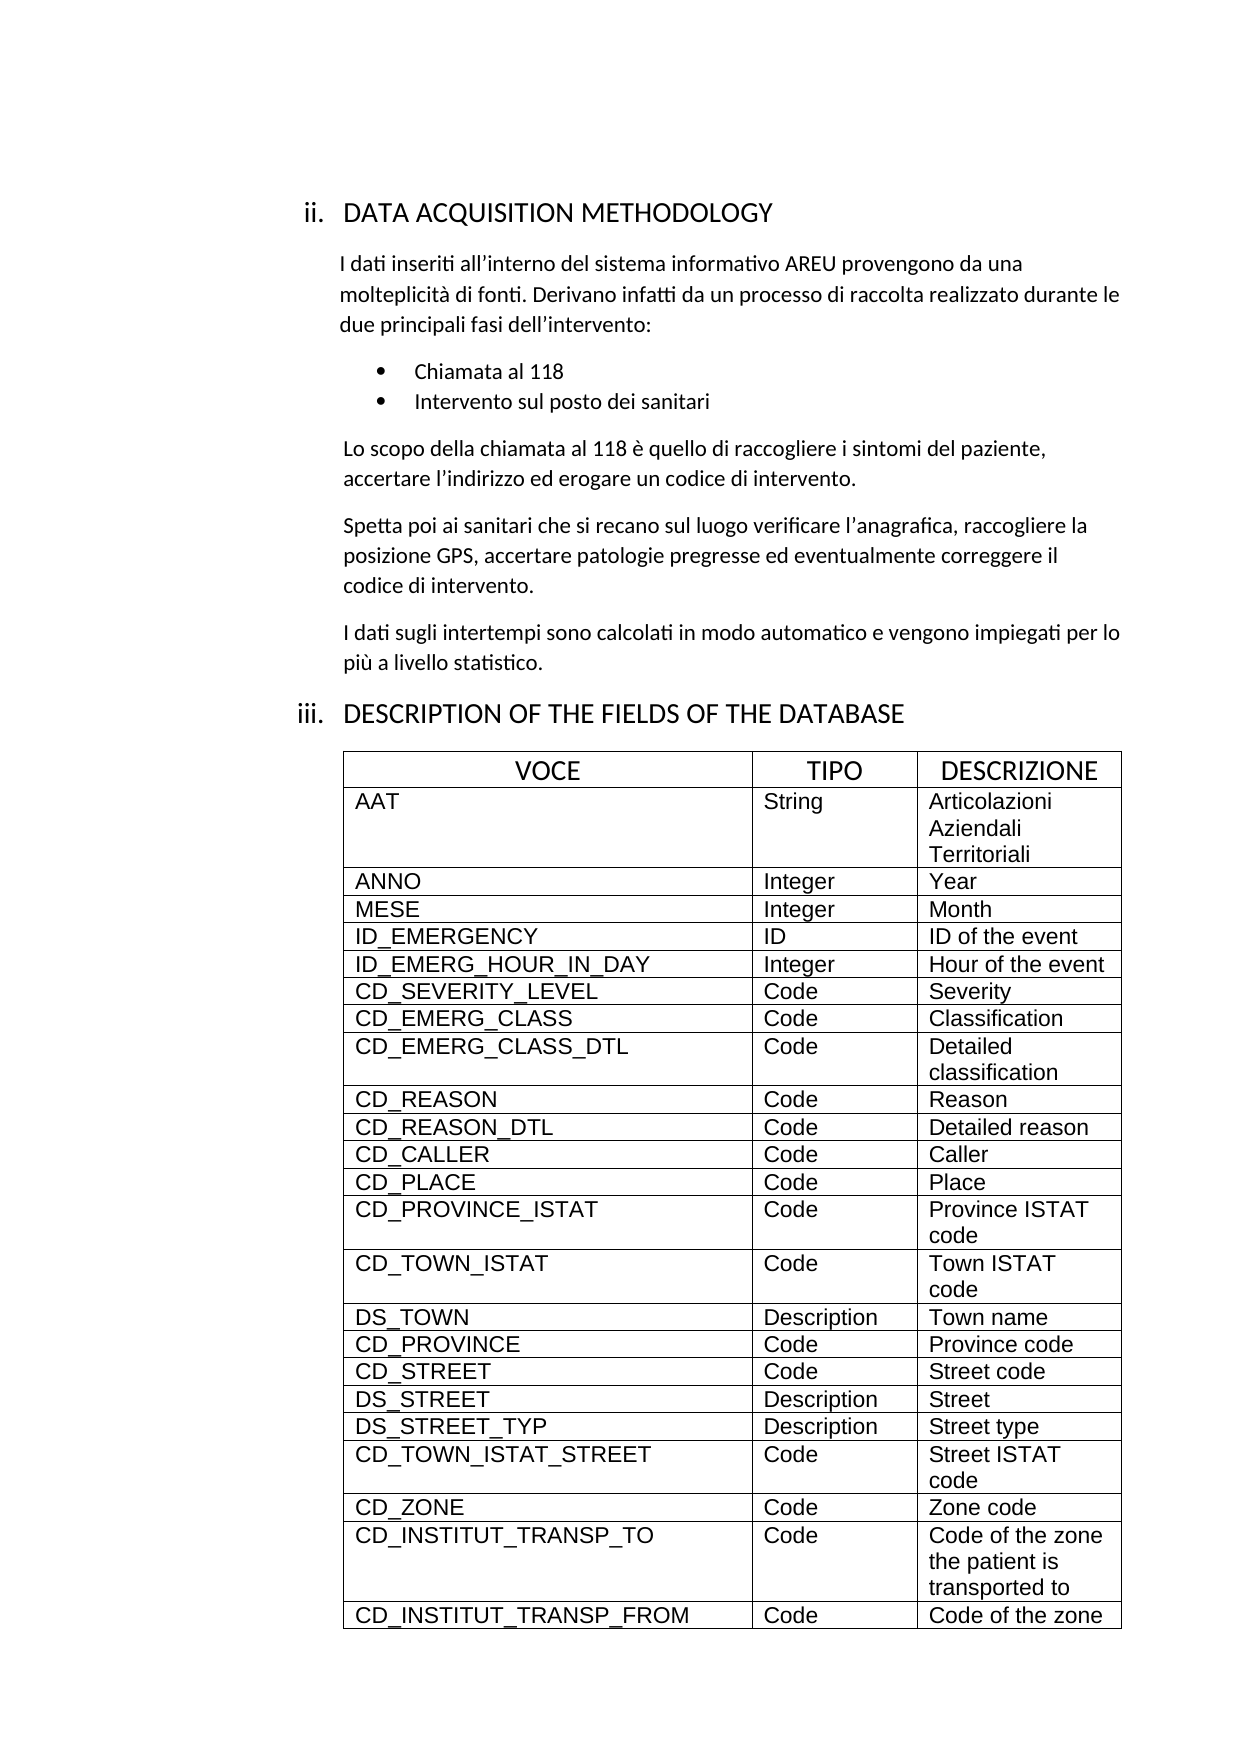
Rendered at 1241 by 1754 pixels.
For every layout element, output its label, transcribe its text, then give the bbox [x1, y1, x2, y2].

table_cell DS_TOWN [344, 1304, 752, 1330]
table_cell CD_INSTITUT_TRANSP_TO [344, 1522, 752, 1601]
table_cell Month [918, 896, 1121, 922]
table_cell DS_STREET [344, 1386, 752, 1412]
table_cell Classification [918, 1005, 1121, 1032]
list Intervento sul posto dei sanitari [377, 387, 1122, 415]
table_cell ANNO [344, 868, 752, 895]
table_cell Code of the zone the patient is transported to [918, 1522, 1121, 1601]
table_cell Severity [918, 978, 1121, 1004]
text Spetta poi ai sanitari che si recano sul luogo verificare l’anagrafica, raccogliere la posizione GPS, accertare patologie pregresse ed eventualmente correggere il codice di intervento. [343, 511, 1122, 599]
table_cell DS_STREET_TYP [344, 1413, 752, 1439]
text Lo scopo della chiamata al 118 è quello di raccogliere i sintomi del paziente, accertare l’indirizzo ed erogare un codice di intervento. [343, 434, 1122, 492]
table_cell Description [753, 1413, 917, 1439]
table_cell Reason [918, 1086, 1121, 1113]
table_cell CD_EMERG_CLASS [344, 1005, 752, 1032]
table_cell AAT [344, 788, 752, 867]
table_cell Integer [753, 868, 917, 895]
table_cell Detailed classification [918, 1033, 1121, 1085]
table_cell Hour of the event [918, 951, 1121, 977]
list Chiamata al 118 [377, 357, 1122, 385]
table_cell Place [918, 1169, 1121, 1195]
table_cell Code [753, 1114, 917, 1140]
table_cell CD_REASON [344, 1086, 752, 1113]
table_cell ID_EMERG_HOUR_IN_DAY [344, 951, 752, 977]
table_cell Code [753, 1141, 917, 1168]
table_cell Code [753, 1331, 917, 1357]
table_cell CD_EMERG_CLASS_DTL [344, 1033, 752, 1085]
text I dati sugli intertempi sono calcolati in modo automatico e vengono impiegati per lo più a livello statistico. [343, 618, 1122, 677]
table_cell ID_EMERGENCY [344, 923, 752, 949]
table_cell CD_TOWN_ISTAT [344, 1250, 752, 1302]
table_cell Province ISTAT code [918, 1196, 1121, 1249]
table_cell Code [753, 1169, 917, 1195]
table_header DESCRIZIONE [918, 752, 1121, 787]
table_cell Year [918, 868, 1121, 895]
table_cell Code [753, 1033, 917, 1085]
table_cell Town ISTAT code [918, 1250, 1121, 1302]
table_cell CD_ZONE [344, 1494, 752, 1521]
table_cell Code [753, 1602, 917, 1628]
table_cell Code [753, 1196, 917, 1249]
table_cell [918, 1602, 1121, 1628]
table_cell CD_PROVINCE_ISTAT [344, 1196, 752, 1249]
table_cell MESE [344, 896, 752, 922]
table_cell Code [753, 1358, 917, 1385]
table_cell Code [753, 1522, 917, 1601]
table_cell Code [753, 978, 917, 1004]
table_cell Code [753, 1494, 917, 1521]
table_header VOCE [344, 752, 752, 787]
table_cell ID of the event [918, 923, 1121, 949]
table_cell Articolazioni Aziendali Territoriali [918, 788, 1121, 867]
table_cell Street [918, 1386, 1121, 1412]
table_cell CD_PROVINCE [344, 1331, 752, 1357]
table_cell CD_STREET [344, 1358, 752, 1385]
table_cell CD_CALLER [344, 1141, 752, 1168]
list DESCRIPTION OF THE FIELDS OF THE DATABASE [324, 695, 1122, 731]
table_cell Code [753, 1005, 917, 1032]
table_cell Street code [918, 1358, 1121, 1385]
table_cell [344, 1602, 752, 1628]
table_cell Zone code [918, 1494, 1121, 1521]
table_cell Integer [753, 896, 917, 922]
table_cell CD_REASON_DTL [344, 1114, 752, 1140]
table_cell Code [753, 1250, 917, 1302]
table_cell String [753, 788, 917, 867]
list DATA ACQUISITION METHODOLOGY [324, 194, 1122, 230]
table_cell Code [753, 1441, 917, 1493]
table_header TIPO [753, 752, 917, 787]
table_cell Code [753, 1086, 917, 1113]
table_cell Street type [918, 1413, 1121, 1439]
table_cell CD_SEVERITY_LEVEL [344, 978, 752, 1004]
table_cell Detailed reason [918, 1114, 1121, 1140]
table_cell ID [753, 923, 917, 949]
table_cell Caller [918, 1141, 1121, 1168]
table_cell CD_TOWN_ISTAT_STREET [344, 1441, 752, 1493]
table_cell Description [753, 1304, 917, 1330]
text I dati inseriti all’interno del sistema informativo AREU provengono da una molteplicità di fonti. Derivano infatti da un processo di raccolta realizzato durante le due principali fasi dell’intervento: [339, 249, 1122, 338]
table_cell Integer [753, 951, 917, 977]
table_cell CD_PLACE [344, 1169, 752, 1195]
table_cell Town name [918, 1304, 1121, 1330]
table_cell Province code [918, 1331, 1121, 1357]
table_cell Street ISTAT code [918, 1441, 1121, 1493]
table_cell Description [753, 1386, 917, 1412]
